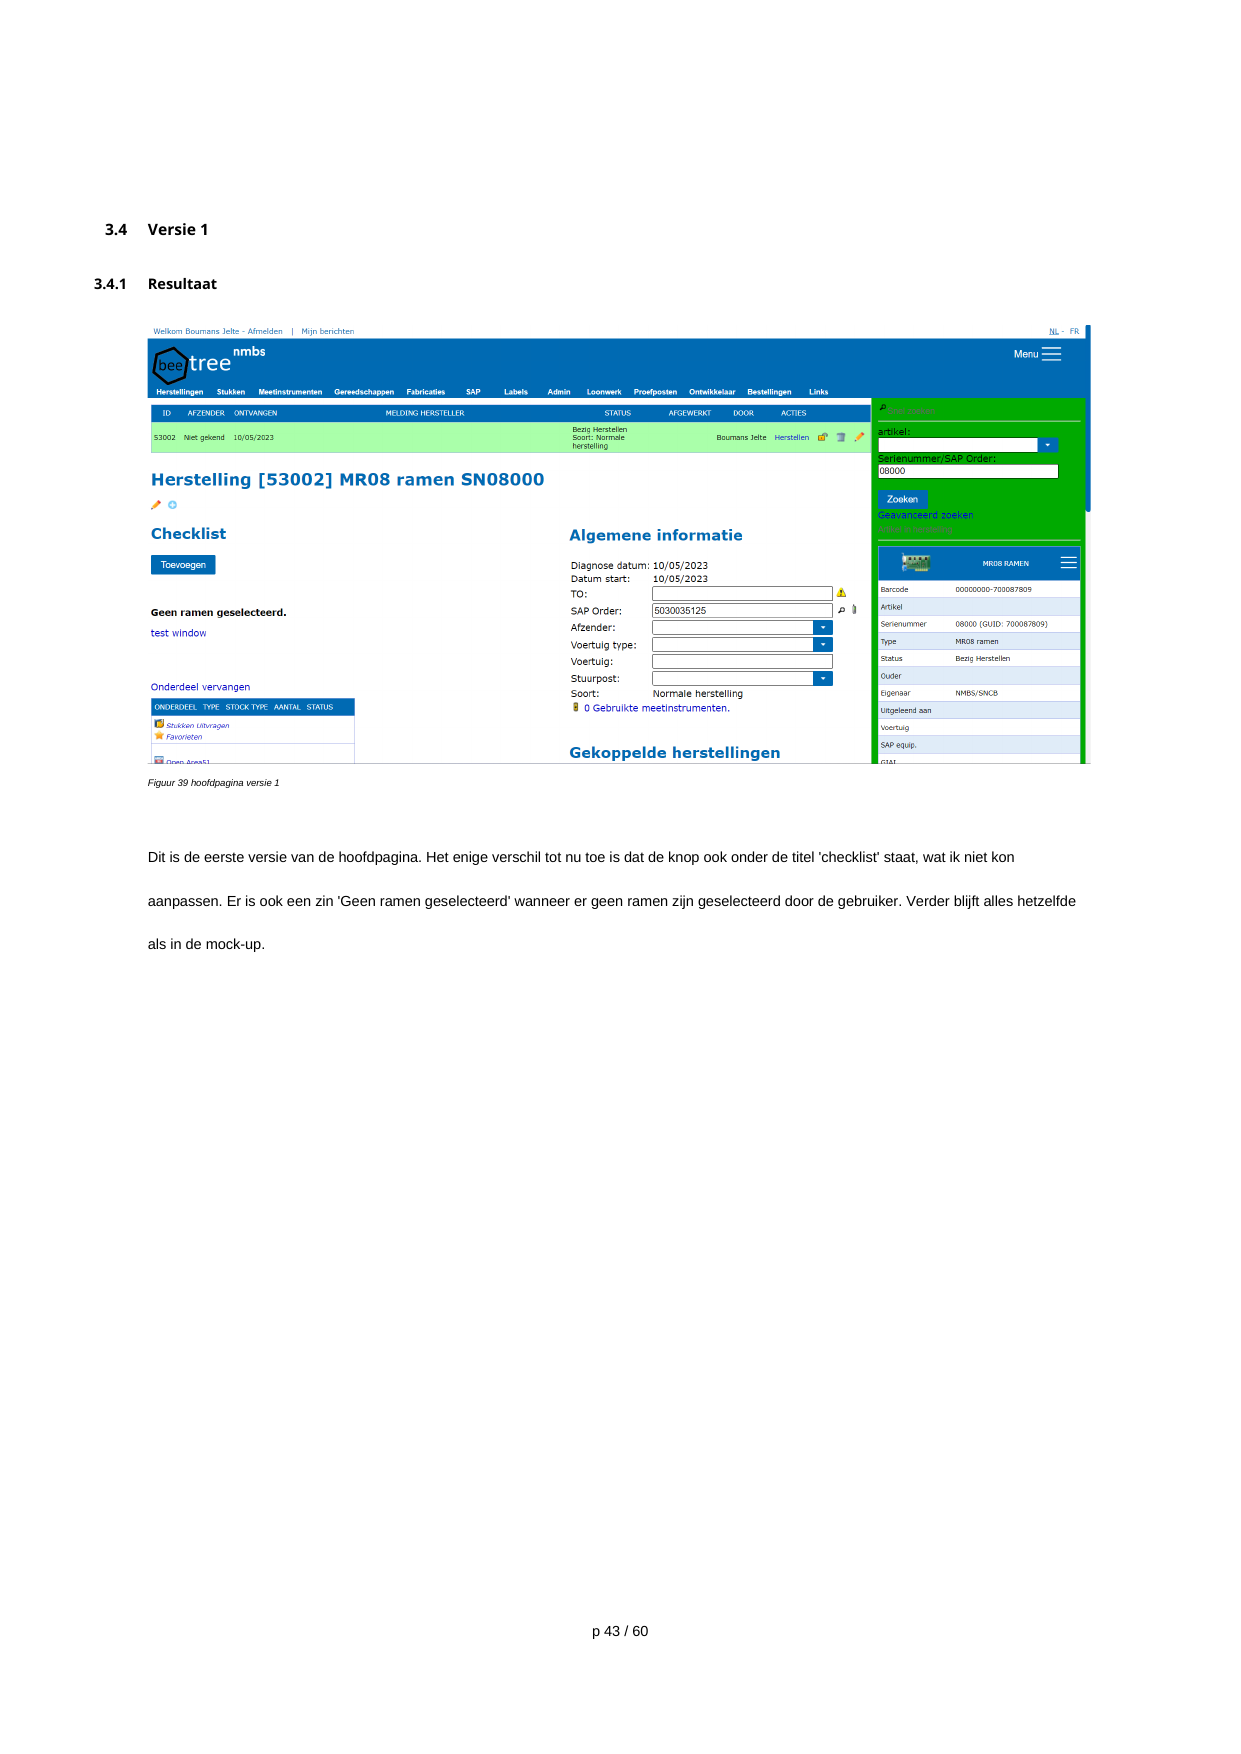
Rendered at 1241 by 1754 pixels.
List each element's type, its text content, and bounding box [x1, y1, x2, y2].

text Figuur 39 hoofdpagina versie 1 [148, 777, 1092, 797]
picture [147, 325, 1091, 764]
subtitle Versie 1 [127, 218, 1092, 255]
subtitle Resultaat [127, 274, 1092, 308]
text Dit is de eerste versie van de hoofdpagina. Het enige verschil tot nu toe is dat de knop ook onder de titel 'checklist' staat, wat ik niet kon aanpassen. Er is ook een zin 'Geen ramen geselecteerd' wanneer er geen ramen zijn geselecteerd door de gebruiker. Verder blijft alles hetzelfde als in de mock-up. [148, 849, 1092, 964]
